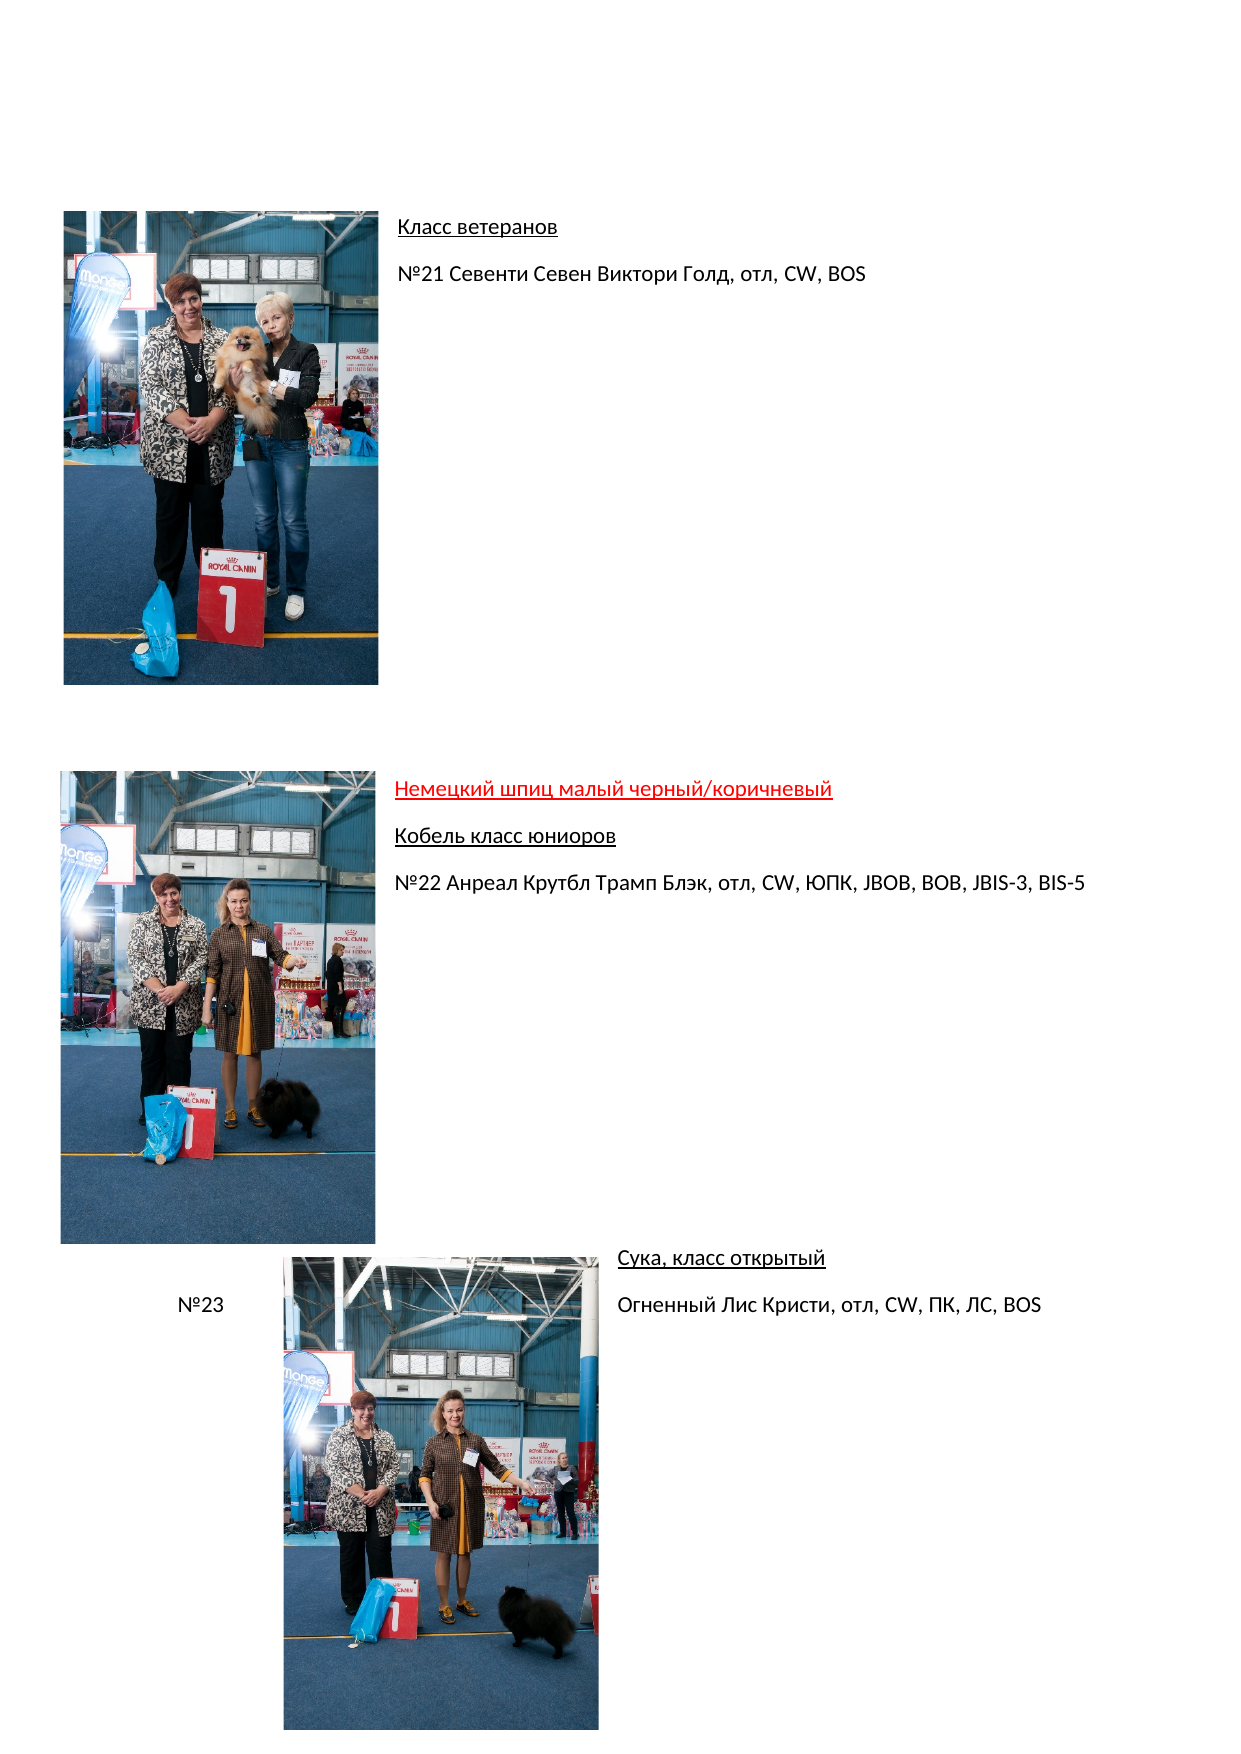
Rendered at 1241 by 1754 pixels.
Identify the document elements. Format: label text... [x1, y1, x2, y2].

text Класс ветеранов [379, 212, 1152, 240]
text №22 Анреал Крутбл Трамп Блэк, отл, CW, ЮПК, JBOB, BOB, JBIS-3, BIS-5 [376, 868, 1152, 896]
picture [63, 211, 379, 685]
text Сука, класс открытый [177, 1243, 1152, 1271]
text Немецкий шпиц малый черный/коричневый [376, 774, 1152, 802]
text №23 Огненный Лис Кристи, отл, CW, ПК, ЛС, BOS [599, 1290, 1152, 1318]
picture [283, 1257, 599, 1730]
picture [60, 993, 69, 998]
picture [60, 771, 376, 1244]
text №21 Севенти Севен Виктори Голд, отл, CW, BOS [379, 259, 1152, 287]
text №23 Огненный Лис Кристи, отл, CW, ПК, ЛС, BOS [177, 1290, 283, 1318]
text Кобель класс юниоров [376, 821, 1152, 849]
